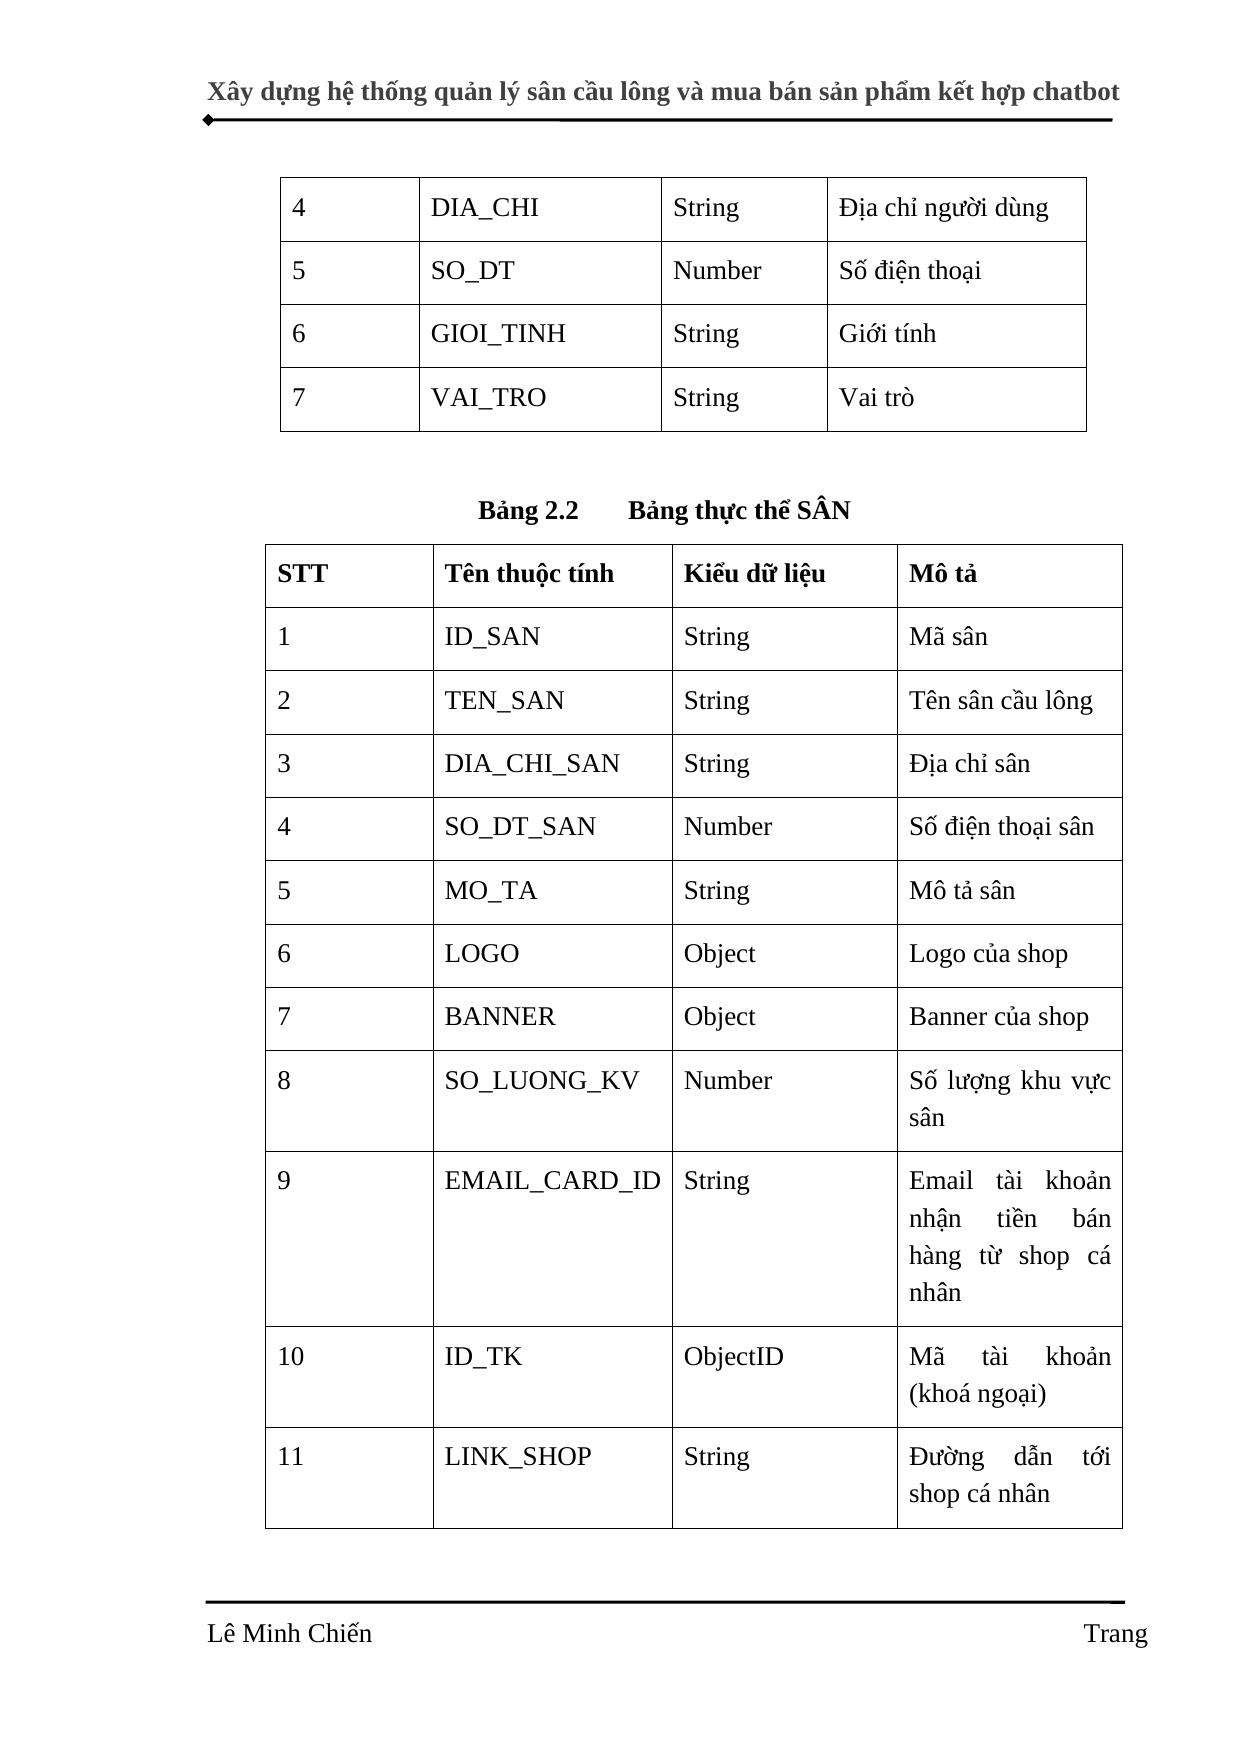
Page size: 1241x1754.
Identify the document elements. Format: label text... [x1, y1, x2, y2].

table_cell String [673, 608, 897, 670]
table_cell SO_DT [420, 242, 661, 304]
table_cell String [662, 368, 827, 431]
table_cell Vai trò [828, 368, 1086, 431]
table_cell Number [673, 798, 897, 860]
table_cell Object [673, 988, 897, 1050]
table_cell 7 [281, 368, 419, 431]
table_cell SO_LUONG_KV [434, 1051, 672, 1151]
table_cell VAI_TRO [420, 368, 661, 431]
table_cell Banner của shop [898, 988, 1122, 1050]
table_cell String [673, 735, 897, 797]
table_cell MO_TA [434, 861, 672, 924]
table_cell 3 [266, 735, 433, 797]
table_cell 10 [266, 1327, 433, 1427]
table_cell ObjectID [673, 1327, 897, 1427]
table_cell ID_SAN [434, 608, 672, 670]
table_header STT [266, 545, 433, 607]
table_cell Mô tả sân [898, 861, 1122, 924]
table_cell Đường dẫn tới shop cá nhân [898, 1428, 1122, 1527]
table_cell String [662, 305, 827, 367]
table_header Mô tả [898, 545, 1122, 607]
table_cell Mã tài khoản (khoá ngoại) [898, 1327, 1122, 1427]
table_cell EMAIL_CARD_ID [434, 1152, 672, 1326]
table_cell 8 [266, 1051, 433, 1151]
table_cell ID_TK [434, 1327, 672, 1427]
table_cell LOGO [434, 925, 672, 987]
table_cell 6 [266, 925, 433, 987]
table_cell BANNER [434, 988, 672, 1050]
table_cell String [673, 1428, 897, 1527]
table_cell Number [662, 242, 827, 304]
table_cell Địa chỉ sân [898, 735, 1122, 797]
table_cell TEN_SAN [434, 671, 672, 734]
table_cell String [662, 178, 827, 241]
table_cell 6 [281, 305, 419, 367]
table_cell 1 [266, 608, 433, 670]
table_cell 4 [266, 798, 433, 860]
table_cell 9 [266, 1152, 433, 1326]
table_cell SO_DT_SAN [434, 798, 672, 860]
table_cell Số điện thoại sân [898, 798, 1122, 860]
table_cell Number [673, 1051, 897, 1151]
table_cell 5 [266, 861, 433, 924]
table_cell LINK_SHOP [434, 1428, 672, 1527]
table_cell GIOI_TINH [420, 305, 661, 367]
table_cell 5 [281, 242, 419, 304]
table_cell Số lượng khu vực sân [898, 1051, 1122, 1151]
table_cell Mã sân [898, 608, 1122, 670]
table_cell String [673, 671, 897, 734]
table_cell Số điện thoại [828, 242, 1086, 304]
table_cell String [673, 861, 897, 924]
table_cell 11 [266, 1428, 433, 1527]
table_cell Email tài khoản nhận tiền bán hàng từ shop cá nhân [898, 1152, 1122, 1326]
table_cell Logo của shop [898, 925, 1122, 987]
table_cell 2 [266, 671, 433, 734]
text Bảng thực thể SÂN [207, 494, 1122, 525]
table_cell Tên sân cầu lông [898, 671, 1122, 734]
table_cell 4 [281, 178, 419, 241]
table_header Kiểu dữ liệu [673, 545, 897, 607]
table_cell DIA_CHI [420, 178, 661, 241]
table_cell Object [673, 925, 897, 987]
table_cell 7 [266, 988, 433, 1050]
table_cell String [673, 1152, 897, 1326]
table_cell DIA_CHI_SAN [434, 735, 672, 797]
table_cell Địa chỉ người dùng [828, 178, 1086, 241]
table_header Tên thuộc tính [434, 545, 672, 607]
table_cell Giới tính [828, 305, 1086, 367]
